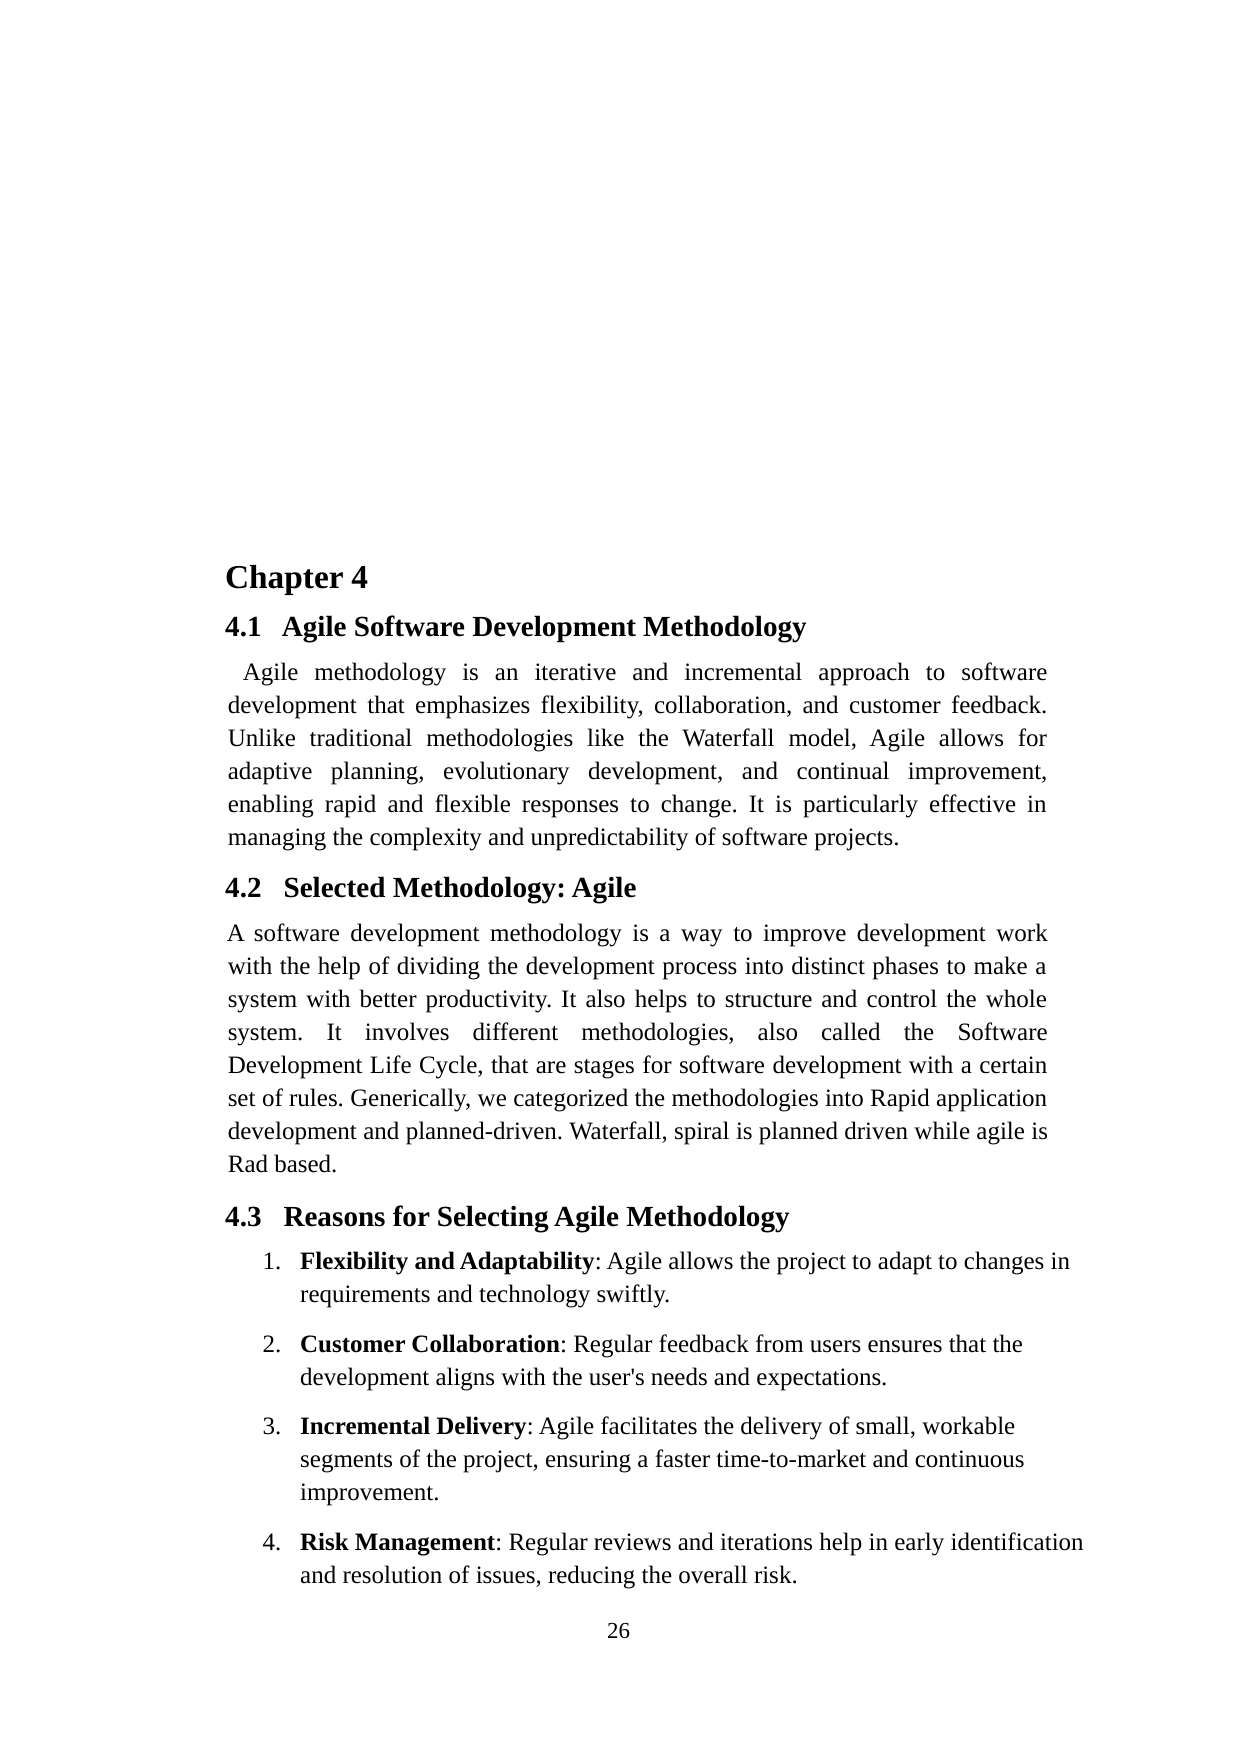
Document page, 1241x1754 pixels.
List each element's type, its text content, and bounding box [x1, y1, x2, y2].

subtitle Chapter 4 [225, 557, 1090, 596]
subtitle 4.3 Reasons for Selecting Agile Methodology [225, 1199, 1090, 1232]
list Risk Management: Regular reviews and iterations help in early identification and resolution of issues, reducing the overall risk. [262, 1527, 1090, 1589]
list Flexibility and Adaptability: Agile allows the project to adapt to changes in requirements and technology swiftly. [262, 1246, 1090, 1308]
text Agile methodology is an iterative and incremental approach to software development that emphasizes flexibility, collaboration, and customer feedback. Unlike traditional methodologies like the Waterfall model, Agile allows for adaptive planning, evolutionary development, and continual improvement, enabling rapid and flexible responses to change. It is particularly effective in managing the complexity and unpredictability of software projects. [227, 657, 1048, 851]
subtitle 4.1 Agile Software Development Methodology [225, 609, 1090, 643]
subtitle 4.2 Selected Methodology: Agile [225, 871, 1090, 904]
list Customer Collaboration: Regular feedback from users ensures that the development aligns with the user's needs and expectations. [262, 1329, 1090, 1391]
list Incremental Delivery: Agile facilitates the delivery of small, workable segments of the project, ensuring a faster time-to-market and continuous improvement. [262, 1411, 1090, 1506]
text A software development methodology is a way to improve development work with the help of dividing the development process into distinct phases to make a system with better productivity. It also helps to structure and control the whole system. It involves different methodologies, also called the Software Development Life Cycle, that are stages for software development with a certain set of rules. Generically, we categorized the methodologies into Rapid application development and planned-driven. Waterfall, spiral is planned driven while agile is Rad based. [227, 918, 1048, 1178]
